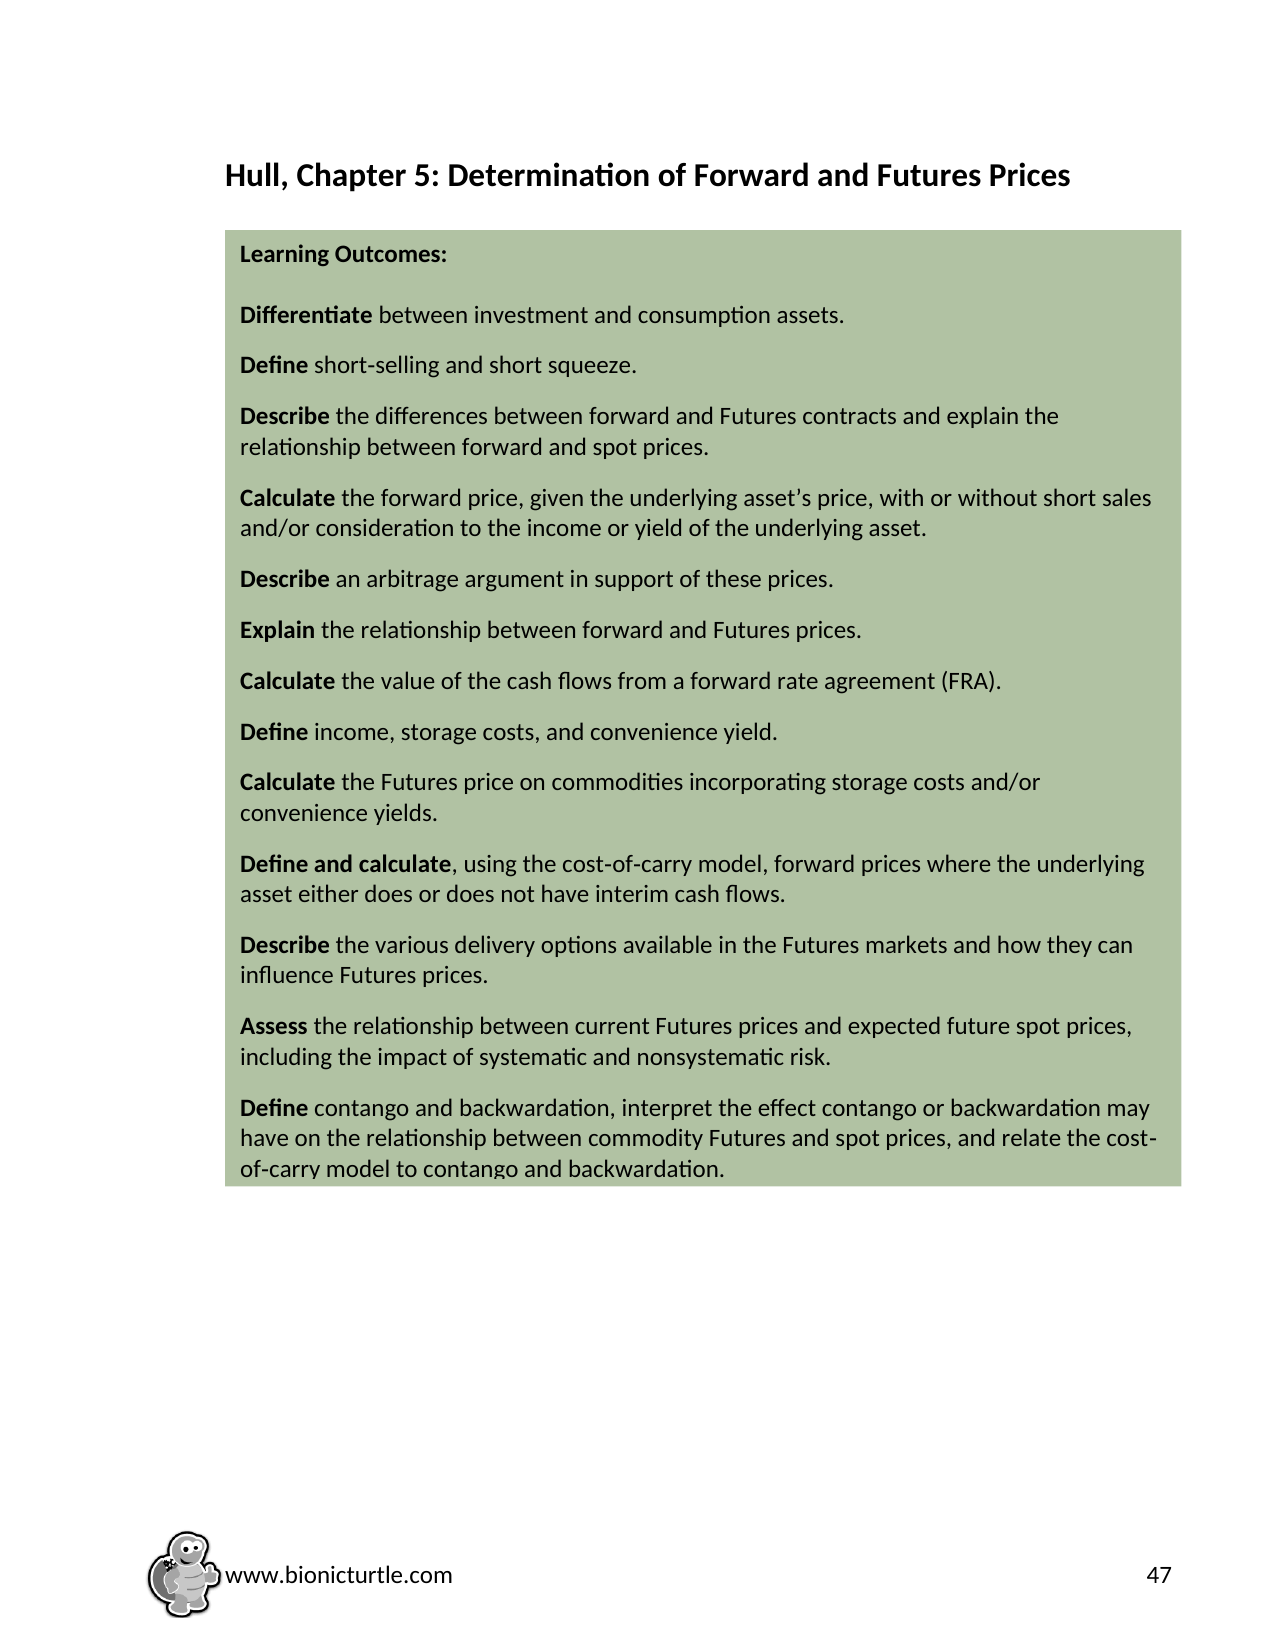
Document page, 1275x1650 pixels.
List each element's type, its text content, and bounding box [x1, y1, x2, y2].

subtitle Hull, Chapter 5: Determination of Forward and Futures Prices [225, 153, 1172, 194]
